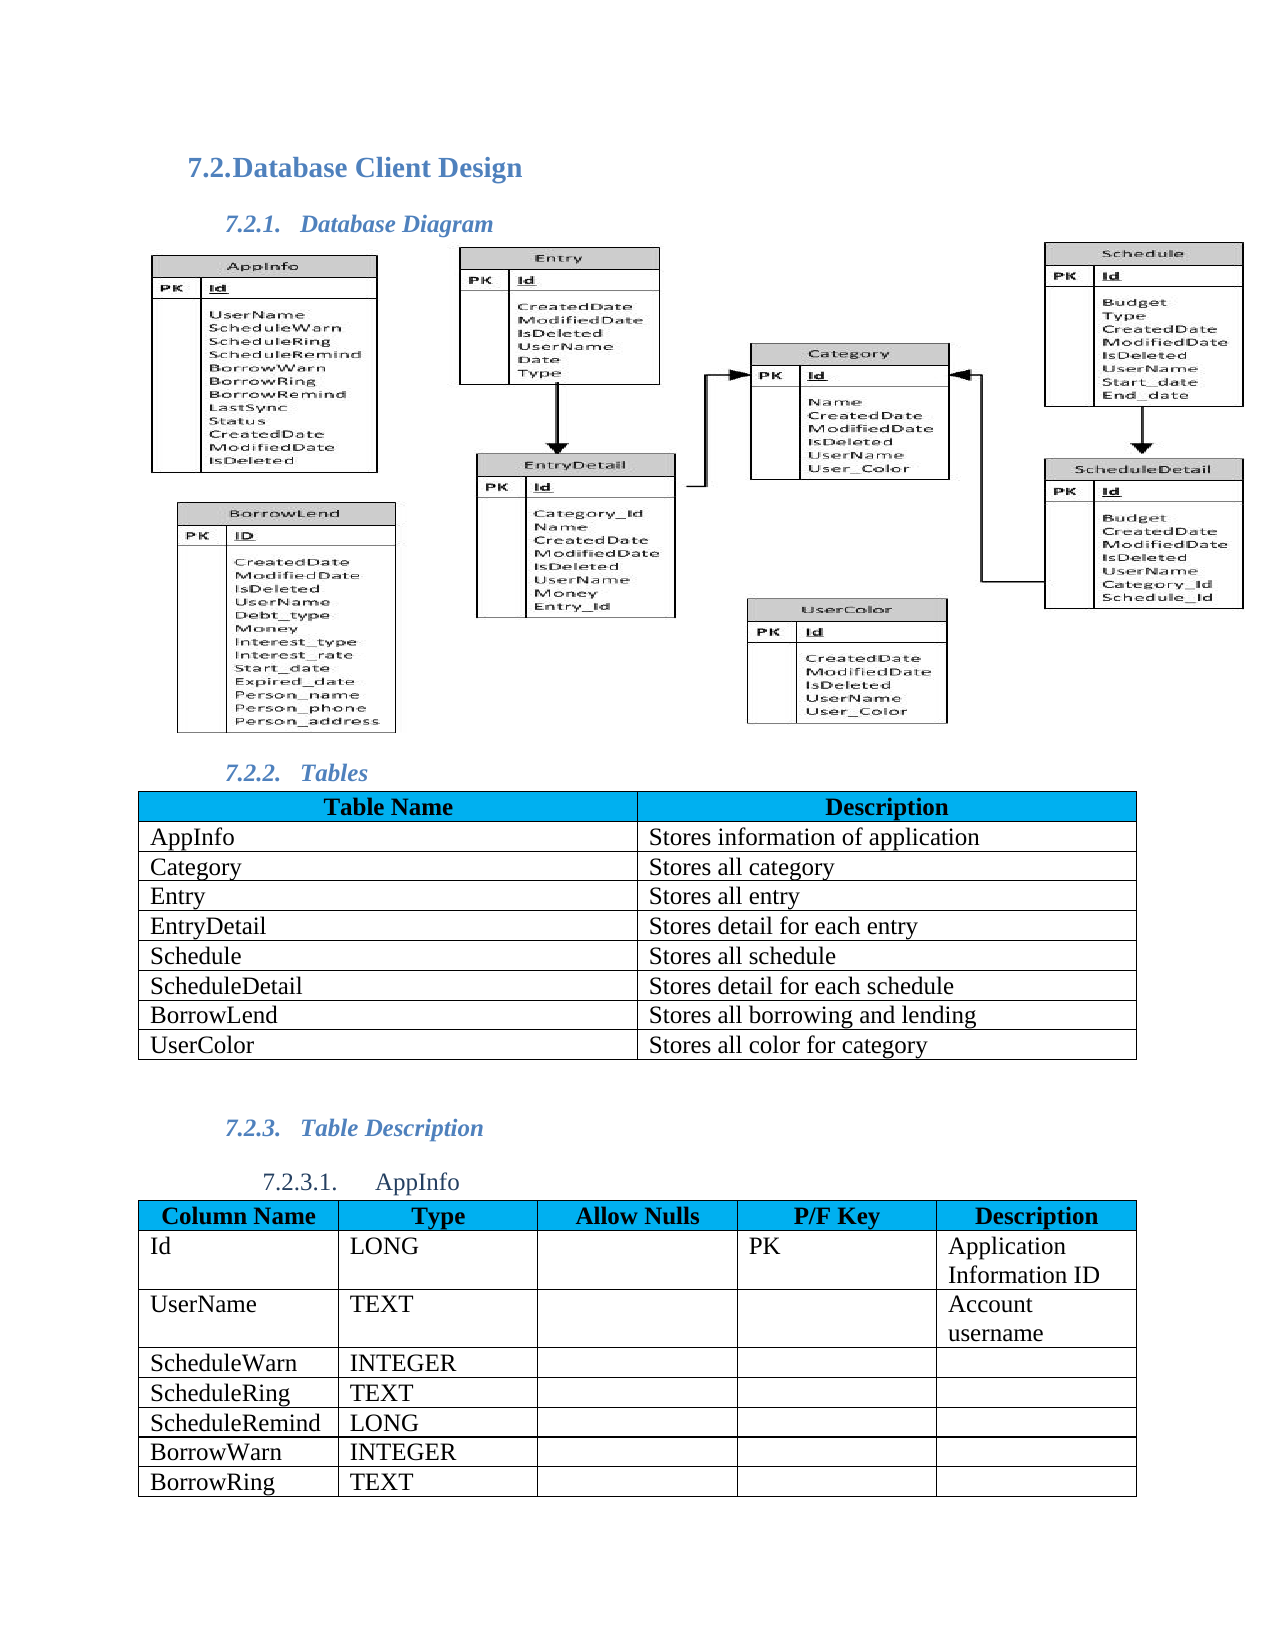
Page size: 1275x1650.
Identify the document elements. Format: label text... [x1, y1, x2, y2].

table_cell INTEGER [339, 1348, 537, 1377]
subtitle Tables [225, 758, 1125, 787]
table_cell [738, 1290, 936, 1347]
table_cell [937, 1348, 1136, 1377]
table_cell Stores all entry [638, 881, 1136, 910]
table_cell [538, 1290, 737, 1347]
table_cell [538, 1438, 737, 1466]
table_cell BorrowLend [139, 1001, 637, 1029]
table_header Type [339, 1201, 537, 1230]
table_cell ScheduleRing [139, 1378, 338, 1407]
table_cell TEXT [339, 1290, 537, 1347]
table_cell Stores all color for category [638, 1030, 1136, 1059]
picture [150, 242, 1246, 733]
table_cell Stores detail for each entry [638, 911, 1136, 940]
table_header Table Name [139, 792, 637, 821]
table_cell [937, 1438, 1136, 1466]
table_cell UserName [139, 1290, 338, 1347]
table_cell [937, 1378, 1136, 1407]
table_cell BorrowWarn [139, 1438, 338, 1466]
table_cell EntryDetail [139, 911, 637, 940]
table_cell Application Information ID [937, 1231, 1136, 1288]
table_header Column Name [139, 1201, 338, 1230]
table_cell Entry [139, 881, 637, 910]
table_cell AppInfo [139, 822, 637, 851]
table_cell [538, 1231, 737, 1288]
subtitle Database Diagram [225, 209, 1125, 238]
table_cell [738, 1348, 936, 1377]
table_cell LONG [339, 1408, 537, 1436]
table_cell BorrowRing [139, 1467, 338, 1496]
table_cell [538, 1378, 737, 1407]
table_cell ScheduleWarn [139, 1348, 338, 1377]
table_cell Account username [937, 1290, 1136, 1347]
table_cell Stores information of application [638, 822, 1136, 851]
table_cell Category [139, 852, 637, 880]
table_cell Stores all borrowing and lending [638, 1001, 1136, 1029]
table_cell [937, 1467, 1136, 1496]
table_cell PK [738, 1231, 936, 1288]
table_header Description [937, 1201, 1136, 1230]
table_cell Id [139, 1231, 338, 1288]
table_cell TEXT [339, 1467, 537, 1496]
table_cell ScheduleRemind [139, 1408, 338, 1436]
table_cell [538, 1467, 737, 1496]
table_cell [538, 1408, 737, 1436]
table_cell INTEGER [339, 1438, 537, 1466]
subtitle Database Client Design [187, 150, 1125, 183]
table_header Allow Nulls [538, 1201, 737, 1230]
table_cell [738, 1467, 936, 1496]
table_cell TEXT [339, 1378, 537, 1407]
table_cell [738, 1438, 936, 1466]
table_cell ScheduleDetail [139, 971, 637, 999]
table_cell [738, 1378, 936, 1407]
table_header P/F Key [738, 1201, 936, 1230]
subtitle AppInfo [262, 1167, 1125, 1196]
table_cell LONG [339, 1231, 537, 1288]
table_cell [538, 1348, 737, 1377]
table_cell [937, 1408, 1136, 1436]
table_cell Stores all category [638, 852, 1136, 880]
table_cell Schedule [139, 941, 637, 970]
table_cell [738, 1408, 936, 1436]
table_cell UserColor [139, 1030, 637, 1059]
table_cell Stores detail for each schedule [638, 971, 1136, 999]
subtitle Table Description [225, 1113, 1125, 1142]
table_cell Stores all schedule [638, 941, 1136, 970]
table_header Description [638, 792, 1136, 821]
